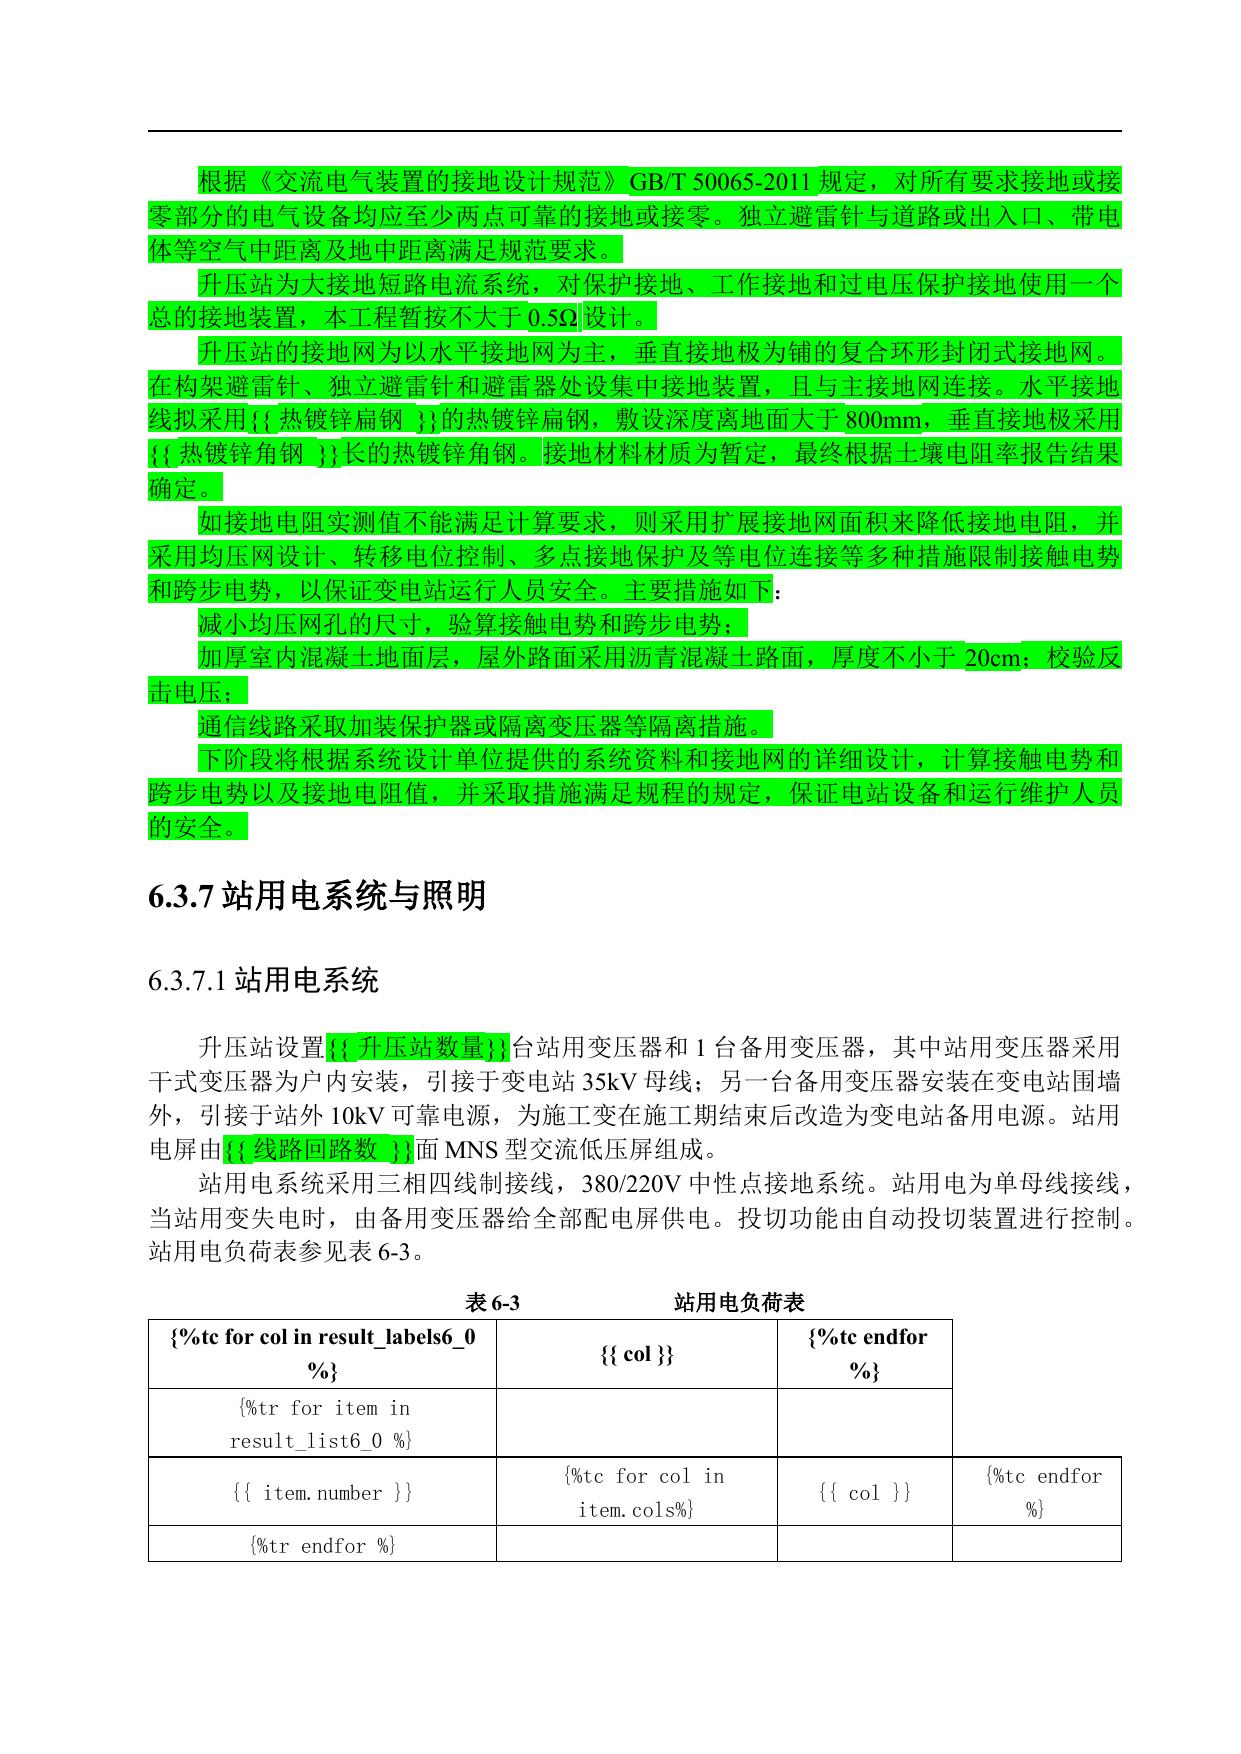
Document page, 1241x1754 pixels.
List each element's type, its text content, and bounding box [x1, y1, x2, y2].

text 减小均压网孔的尺寸，验算接触电势和跨步电势； [148, 605, 1122, 639]
table_cell [778, 1389, 952, 1456]
text 站用电系统采用三相四线制接线，380/220V中性点接地系统。站用电为单母线接线，当站用变失电时，由备用变压器给全部配电屏供电。投切功能由自动投切装置进行控制。站用电负荷表参见表6-3。 [148, 1166, 1122, 1267]
text 通信线路采取加装保护器或隔离变压器等隔离措施。 [148, 707, 1122, 741]
table_cell {%tc endfor %} [953, 1458, 1121, 1525]
table_cell {{ item.number }} [149, 1458, 496, 1525]
text 根据《交流电气装置的接地设计规范》GB/T 50065-2011规定，对所有要求接地或接零部分的电气设备均应至少两点可靠的接地或接零。独立避雷针与道路或出入口、带电体等空气中距离及地中距离满足规范要求。 [148, 164, 1122, 201]
table_header {%tc for col in result_labels6_0 %} [149, 1320, 496, 1387]
text 如接地电阻实测值不能满足计算要求，则采用扩展接地网面积来降低接地电阻，并采用均压网设计、转移电位控制、多点接地保护及等电位连接等多种措施限制接触电势和跨步电势，以保证变电站运行人员安全。主要措施如下： [148, 569, 1122, 605]
text 加厚室内混凝土地面层，屋外路面采用沥青混凝土路面，厚度不小于；校验反击电压； [148, 639, 1122, 707]
text 6.3.7.1站用电系统 [148, 945, 1122, 1013]
table_header {{ col }} [497, 1320, 777, 1387]
table_cell {{ col }} [778, 1458, 952, 1525]
text 升压站设置{{ 升压站数量}}台站用变压器和1台备用变压器，其中站用变压器采用干式变压器为户内安装，引接于变电站35kV母线；另一台备用变压器安装在变电站围墙外，引接于站外10kV可靠电源，为施工变在施工期结束后改造为变电站备用电源。站用电屏由{{ 线路回路数 }}面MNS型交流低压屏组成。 [148, 1030, 1122, 1166]
text 表6-3 站用电负荷表 [148, 1284, 1122, 1318]
table_header {%tc endfor %} [778, 1320, 952, 1387]
table_cell {%tr for item in result_list6_0 %} [149, 1389, 496, 1456]
text 下阶段将根据系统设计单位提供的系统资料和接地网的详细设计，计算接触电势和跨步电势以及接地电阻值，并采取措施满足规程的规定，保证电站设备和运行维护人员的安全。 [148, 806, 1122, 843]
table_cell [497, 1526, 777, 1561]
text 6.3.7站用电系统与照明 [148, 860, 1122, 928]
text 升压站为大接地短路电流系统，对保护接地、工作接地和过电压保护接地使用一个总的接地装置，本工程暂按不大于0.5Ω设计。 [148, 266, 1122, 334]
text 根据《交流电气装置的接地设计规范》GB/T 50065-2011规定，对所有要求接地或接零部分的电气设备均应至少两点可靠的接地或接零。独立避雷针与道路或出入口、带电体等空气中距离及地中距离满足规范要求。 [148, 229, 1122, 266]
text 下阶段将根据系统设计单位提供的系统资料和接地网的详细设计，计算接触电势和跨步电势以及接地电阻值，并采取措施满足规程的规定，保证电站设备和运行维护人员的安全。 [148, 741, 1122, 778]
text 升压站的接地网为以水平接地网为主，垂直接地极为铺的复合环形封闭式接地网。在构架避雷针、独立避雷针和避雷器处设集中接地装置，且与主接地网连接。水平接地线拟采用{{ 热镀锌扁钢 }}的热镀锌扁钢，敷设深度离地面大于800mm，垂直接地极采用{{ 热镀锌角钢 }}长的热镀锌角钢。接地材料材质为暂定，最终根据土壤电阻率报告结果确定。 [148, 334, 1122, 370]
text 如接地电阻实测值不能满足计算要求，则采用扩展接地网面积来降低接地电阻，并采用均压网设计、转移电位控制、多点接地保护及等电位连接等多种措施限制接触电势和跨步电势，以保证变电站运行人员安全。主要措施如下： [148, 503, 1122, 540]
table_cell {%tc for col in item.cols%} [497, 1458, 777, 1525]
table_cell [778, 1526, 952, 1561]
table_cell [497, 1389, 777, 1456]
table_cell {%tr endfor %} [149, 1526, 496, 1561]
table_cell [953, 1526, 1121, 1561]
text 升压站的接地网为以水平接地网为主，垂直接地极为铺的复合环形封闭式接地网。在构架避雷针、独立避雷针和避雷器处设集中接地装置，且与主接地网连接。水平接地线拟采用{{ 热镀锌扁钢 }}的热镀锌扁钢，敷设深度离地面大于800mm，垂直接地极采用{{ 热镀锌角钢 }}长的热镀锌角钢。接地材料材质为暂定，最终根据土壤电阻率报告结果确定。 [148, 432, 1122, 503]
